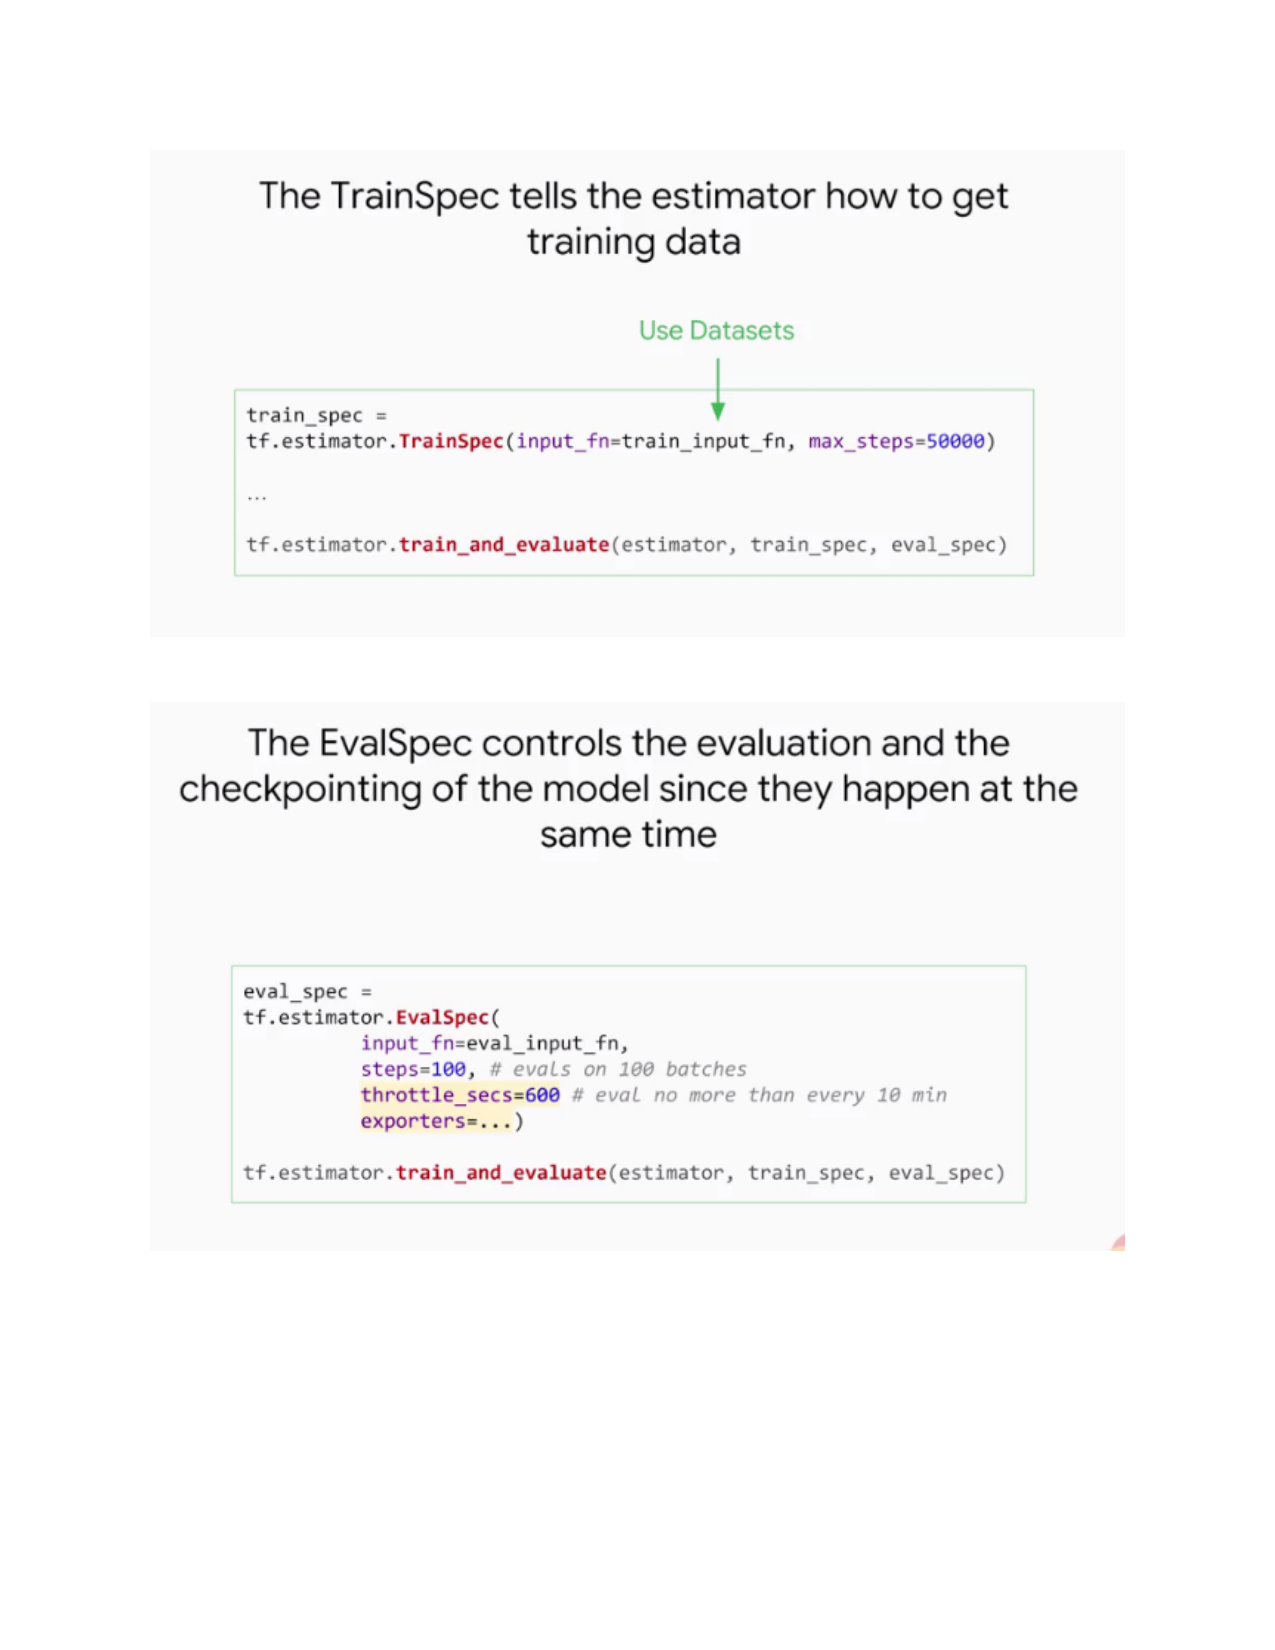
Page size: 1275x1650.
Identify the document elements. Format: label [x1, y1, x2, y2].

picture [150, 150, 1125, 637]
picture [150, 702, 1125, 1251]
